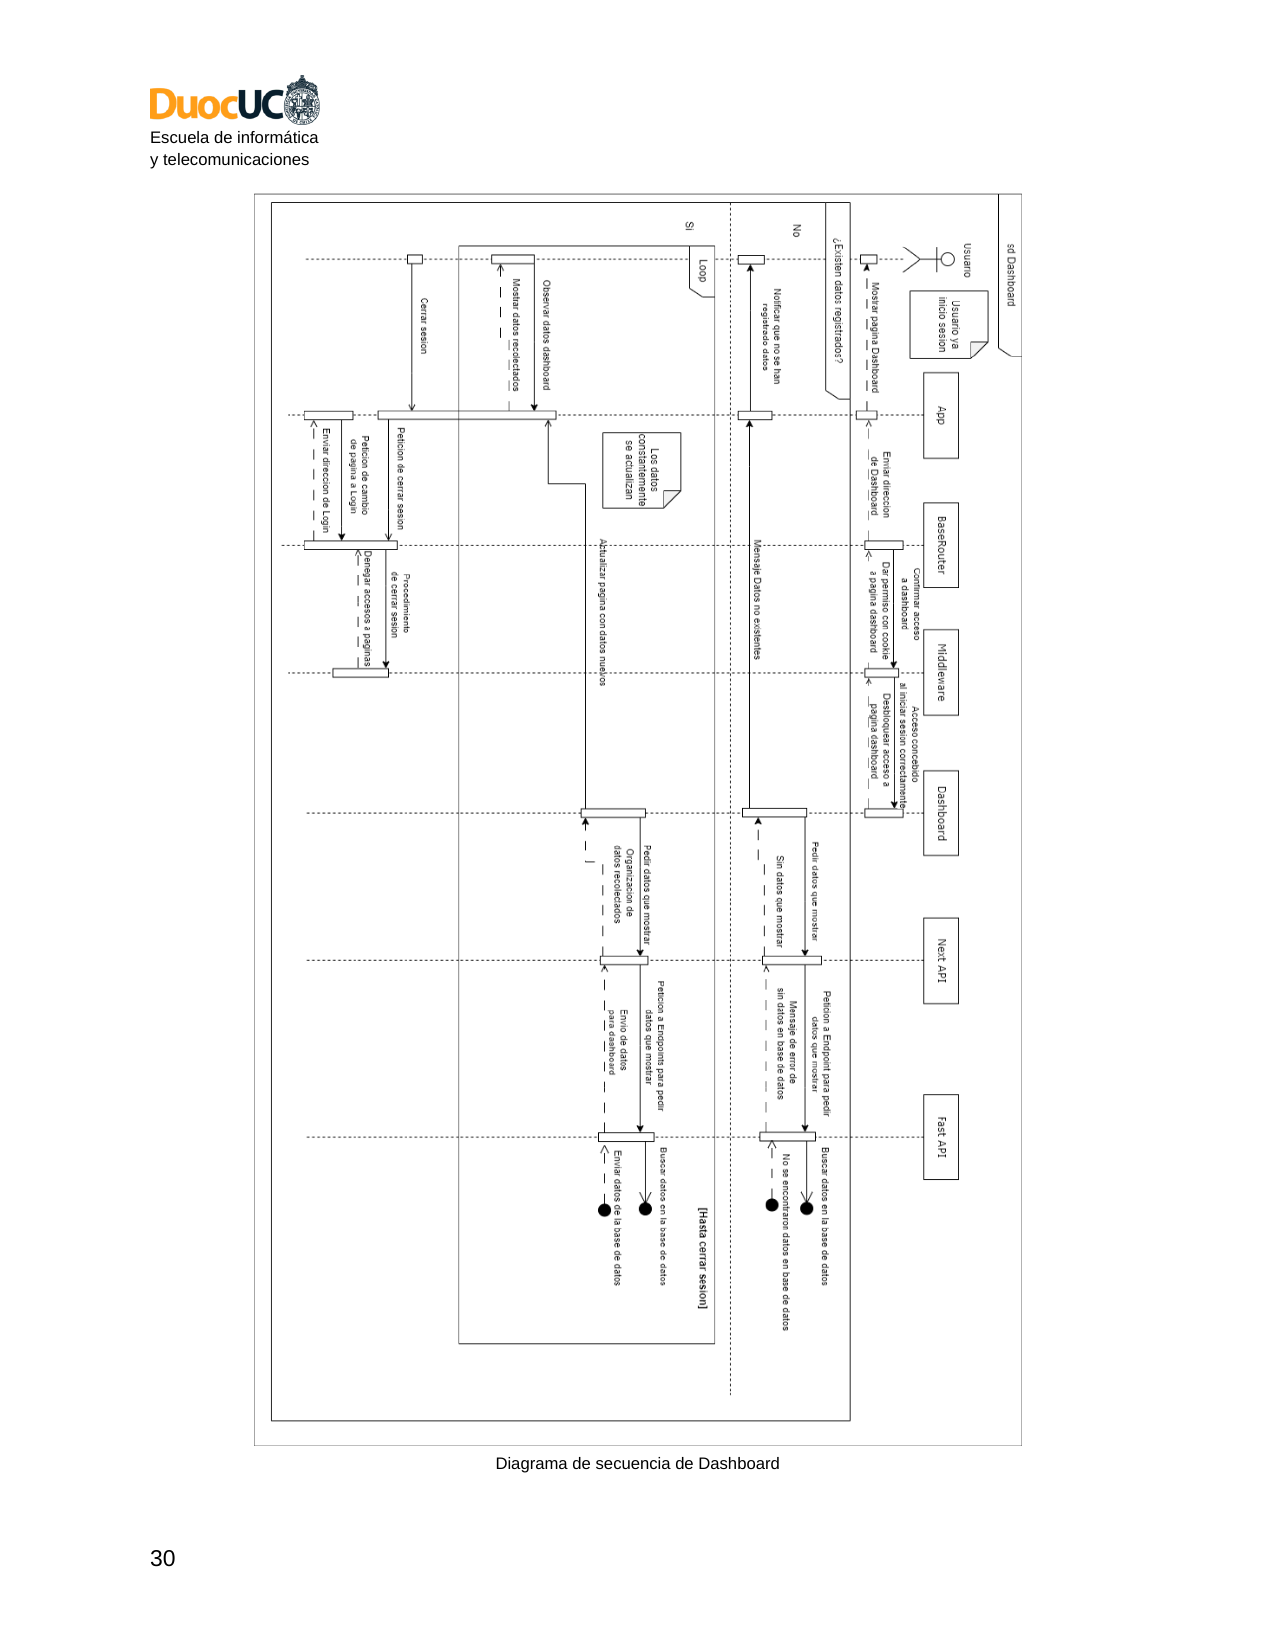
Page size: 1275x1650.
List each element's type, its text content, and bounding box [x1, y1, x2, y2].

picture [150, 75, 320, 125]
text Diagrama de secuencia de Dashboard [150, 1454, 1125, 1473]
picture [254, 195, 1022, 1445]
